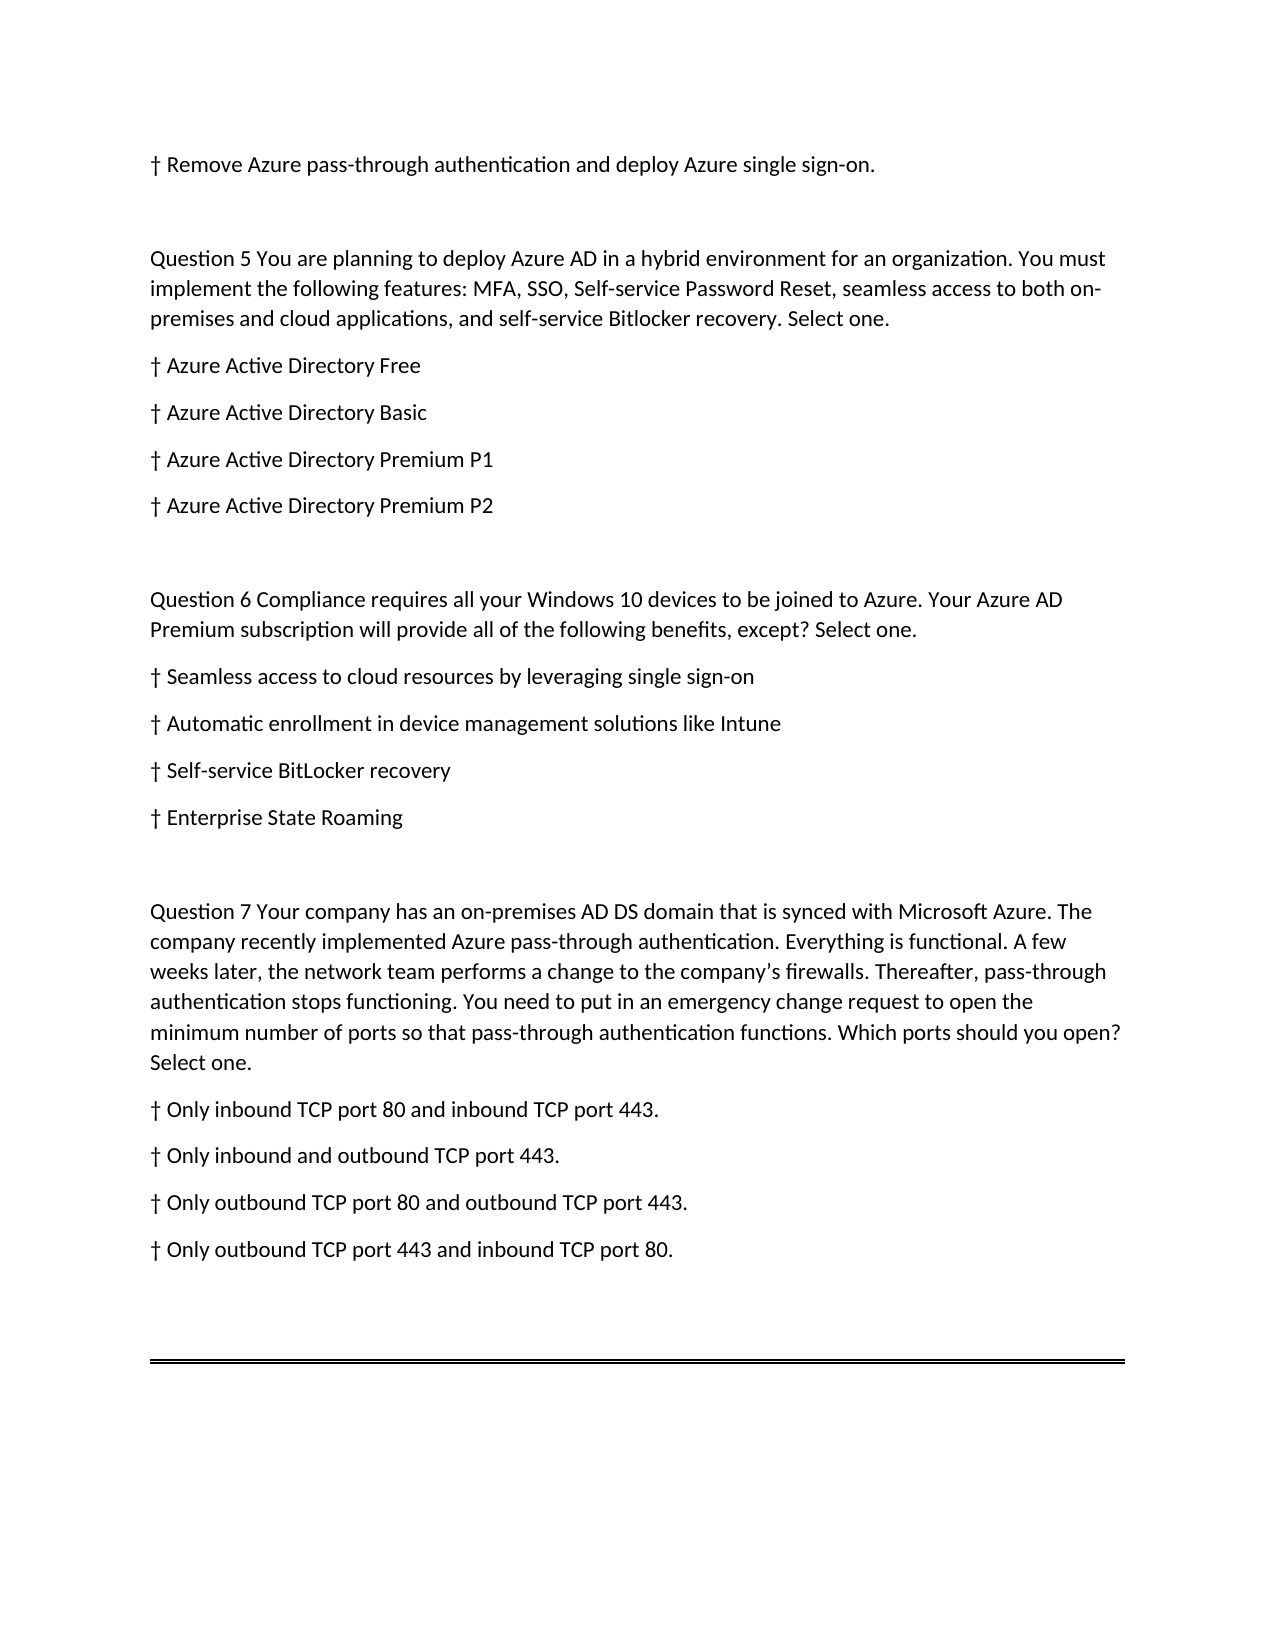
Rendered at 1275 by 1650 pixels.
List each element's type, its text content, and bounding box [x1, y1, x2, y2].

text † Only inbound and outbound TCP port 443. [150, 1142, 1125, 1170]
text † Seamless access to cloud resources by leveraging single sign-on [150, 662, 1125, 691]
text † Azure Active Directory Basic [150, 398, 1125, 426]
text † Automatic enrollment in device management solutions like Intune [150, 709, 1125, 737]
text † Self-service BitLocker recovery [150, 756, 1125, 784]
text † Remove Azure pass-through authentication and deploy Azure single sign-on. [150, 150, 1125, 178]
text Question 5 You are planning to deploy Azure AD in a hybrid environment for an organization. You must implement the following features: MFA, SSO, Self-service Password Reset, seamless access to both on-premises and cloud applications, and self-service Bitlocker recovery. Select one. [150, 244, 1125, 332]
text † Enterprise State Roaming [150, 803, 1125, 831]
text † Only inbound TCP port 80 and inbound TCP port 443. [150, 1095, 1125, 1123]
text † Azure Active Directory Free [150, 351, 1125, 379]
text † Only outbound TCP port 443 and inbound TCP port 80. [150, 1235, 1125, 1263]
text † Azure Active Directory Premium P2 [150, 492, 1125, 520]
text † Only outbound TCP port 80 and outbound TCP port 443. [150, 1188, 1125, 1217]
text Question 6 Compliance requires all your Windows 10 devices to be joined to Azure. Your Azure AD Premium subscription will provide all of the following benefits, except? Select one. [150, 585, 1125, 644]
text Question 7 Your company has an on-premises AD DS domain that is synced with Microsoft Azure. The company recently implemented Azure pass-through authentication. Everything is functional. A few weeks later, the network team performs a change to the company’s firewalls. Thereafter, pass-through authentication stops functioning. You need to put in an emergency change request to open the minimum number of ports so that pass-through authentication functions. Which ports should you open? Select one. [150, 897, 1125, 1076]
text † Azure Active Directory Premium P1 [150, 445, 1125, 473]
